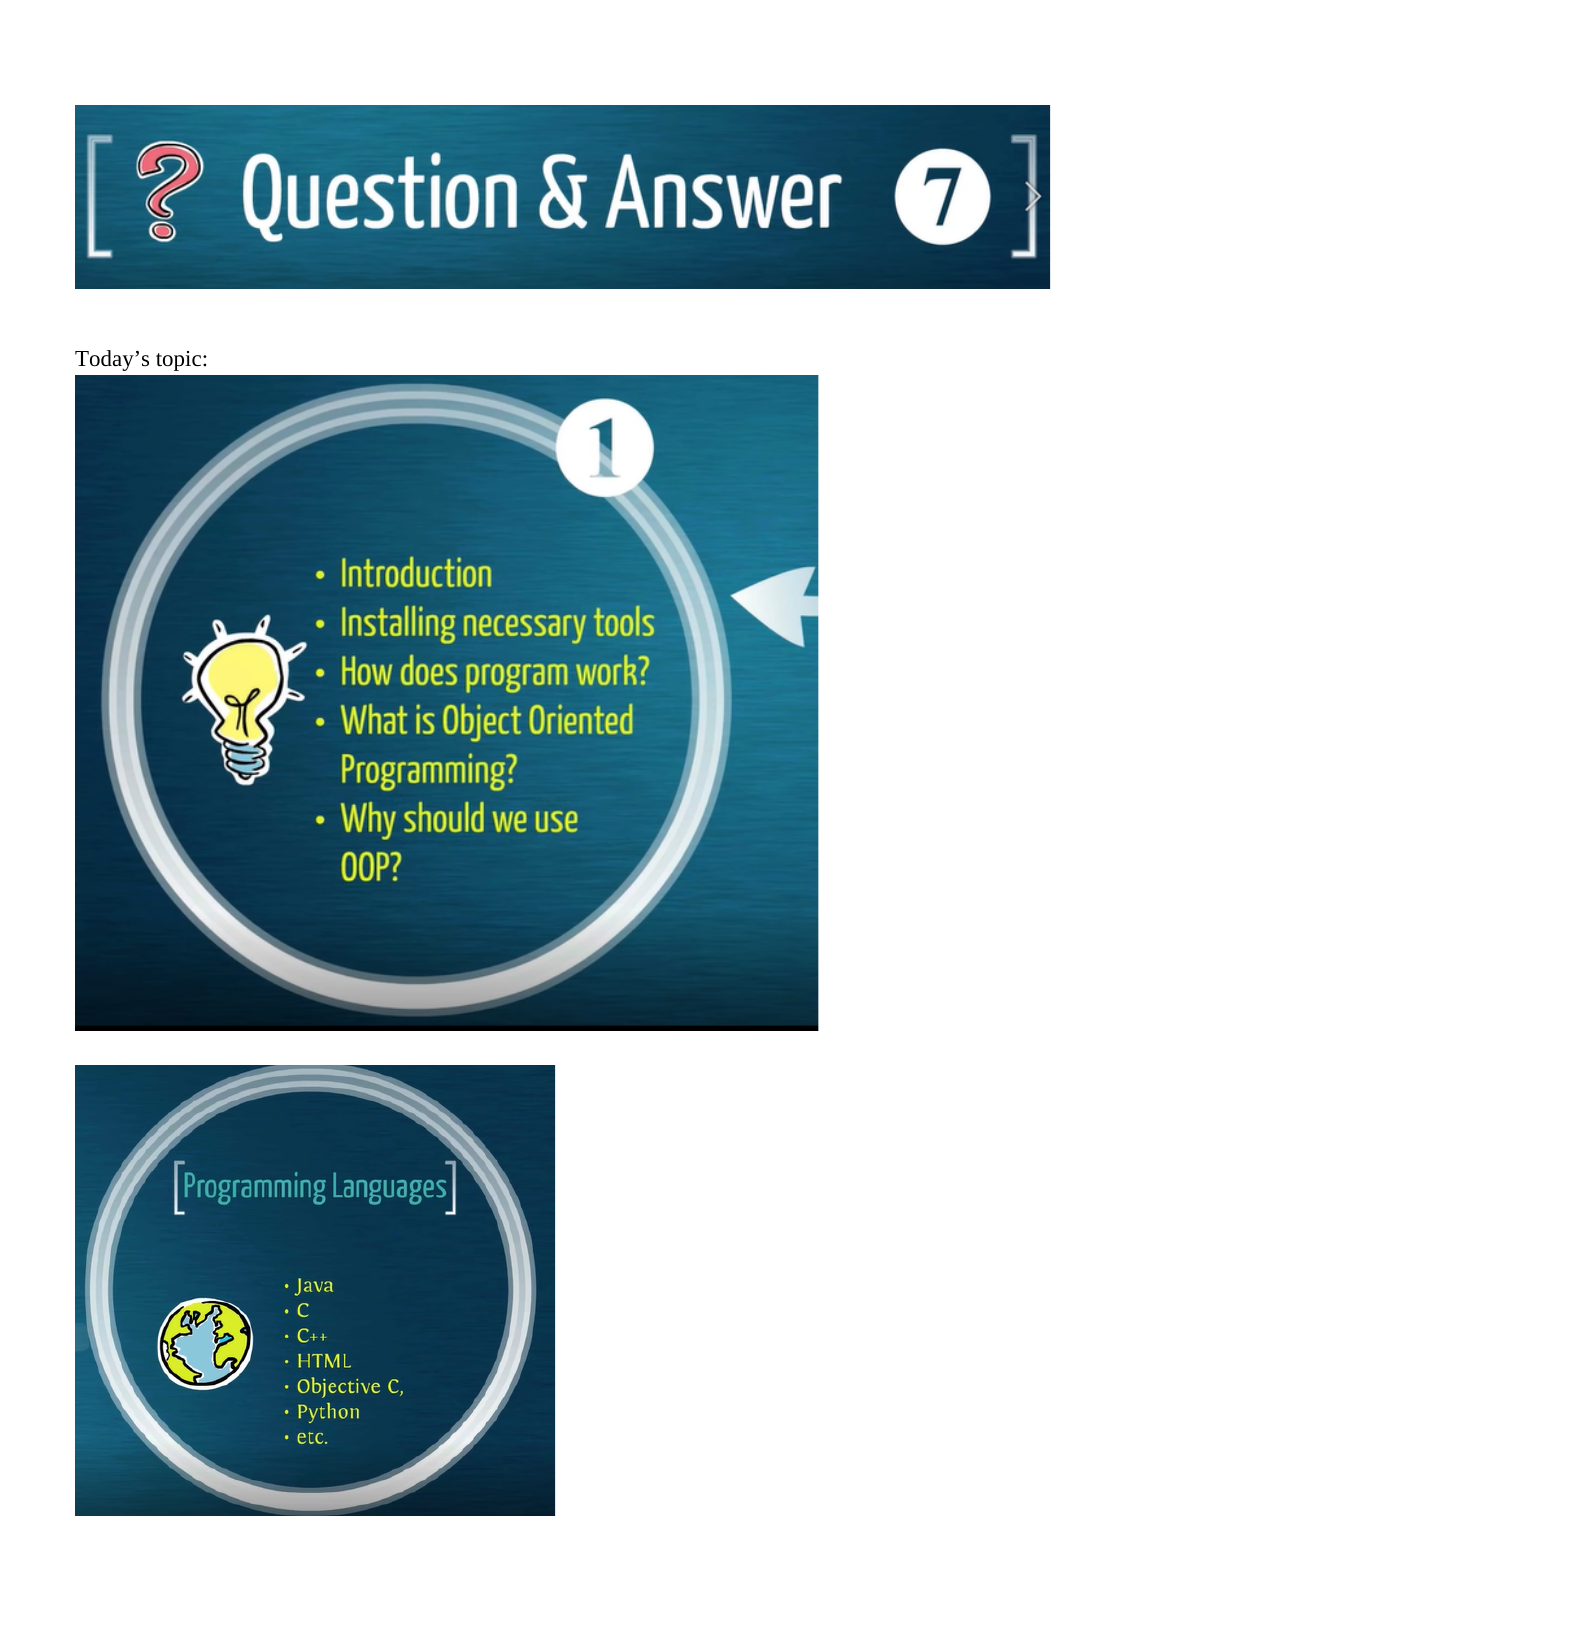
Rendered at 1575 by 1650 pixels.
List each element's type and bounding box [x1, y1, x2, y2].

text [75, 345, 1500, 1546]
picture [75, 105, 1050, 289]
picture [75, 1065, 556, 1516]
picture [75, 375, 819, 1031]
